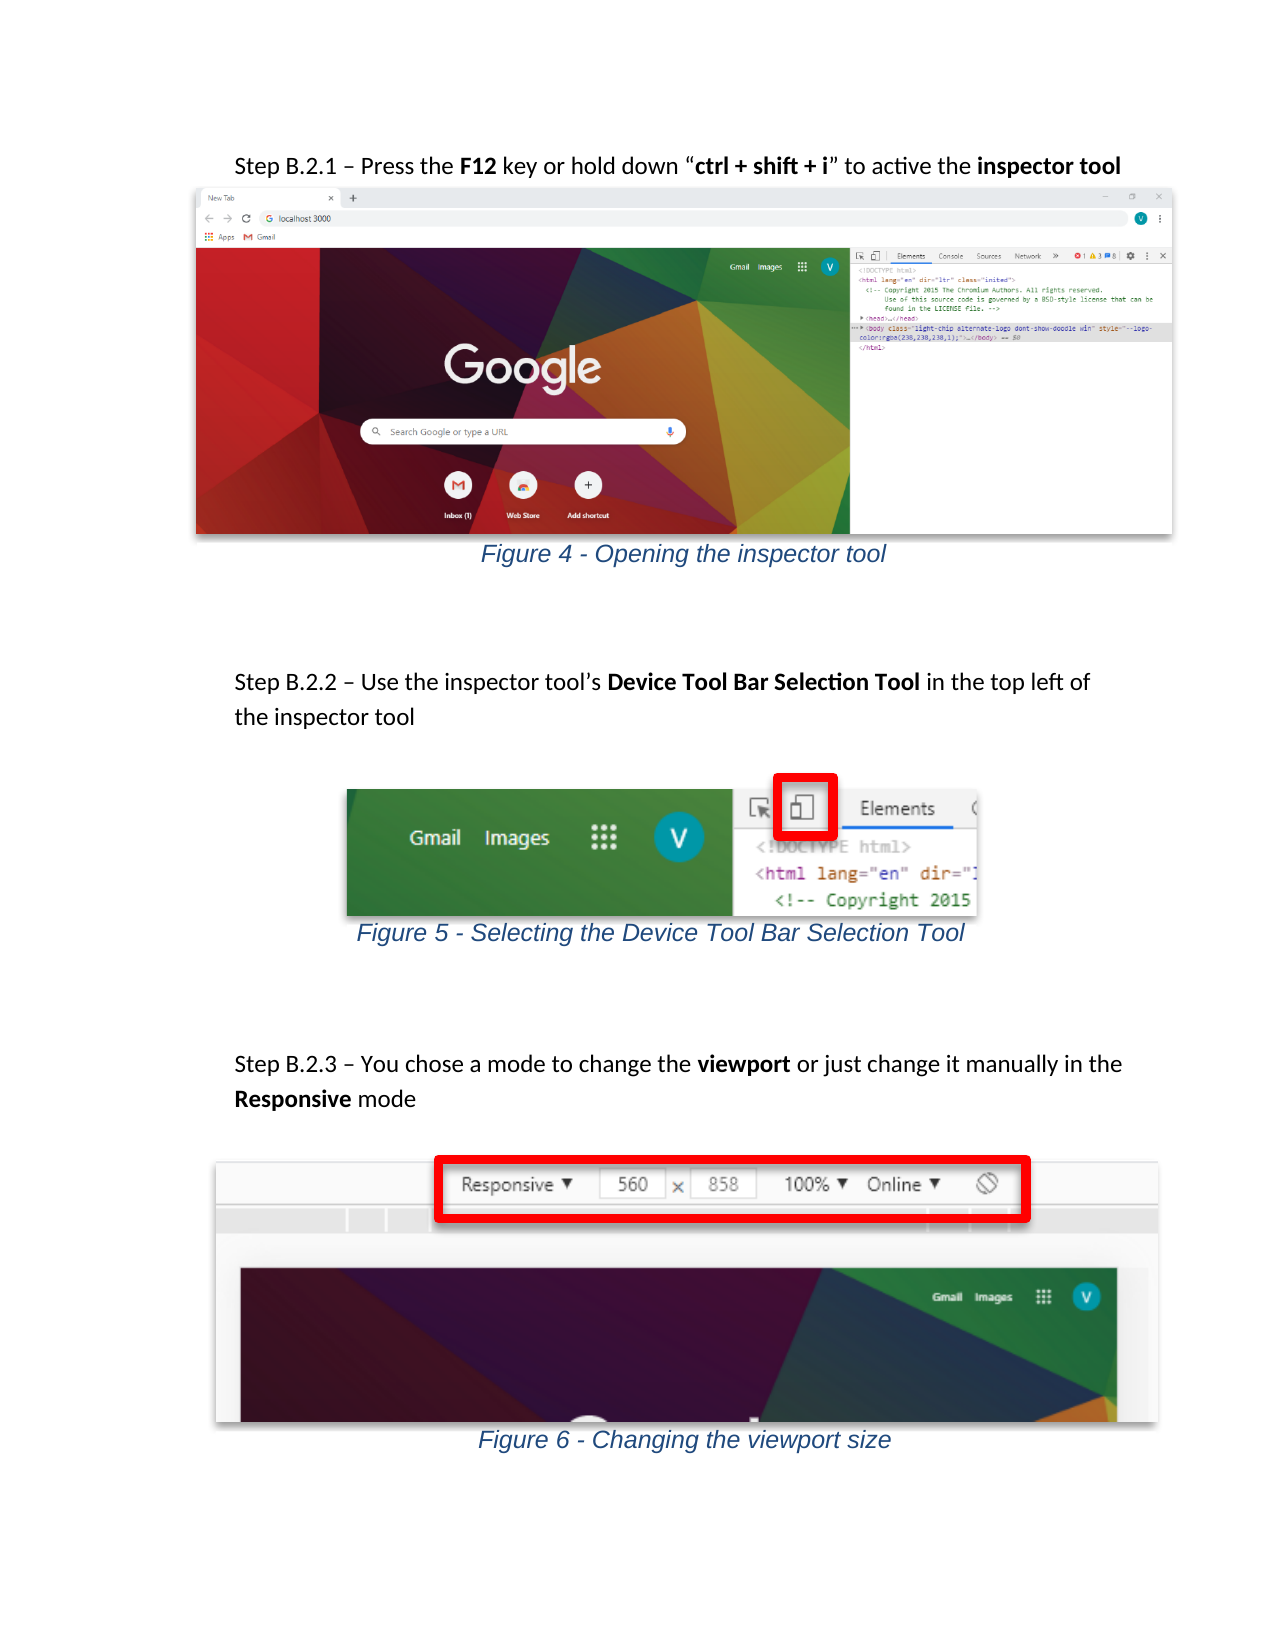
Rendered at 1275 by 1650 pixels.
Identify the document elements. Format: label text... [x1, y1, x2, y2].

text Step B.2.2 – Use the inspector tool’s Device Tool Bar Selection Tool in the top left of the inspector tool [234, 666, 1125, 732]
picture [346, 789, 977, 916]
picture [216, 1160, 1158, 1422]
text Step B.2.3 – You chose a mode to change the viewport or just change it manually in the Responsive mode [234, 1048, 1125, 1114]
picture [782, 789, 828, 831]
picture [196, 188, 1172, 534]
text Step B.2.1 – Press the F12 key or hold down “ctrl + shift + i” to active the inspector tool [234, 150, 1125, 181]
picture [443, 1164, 1021, 1214]
